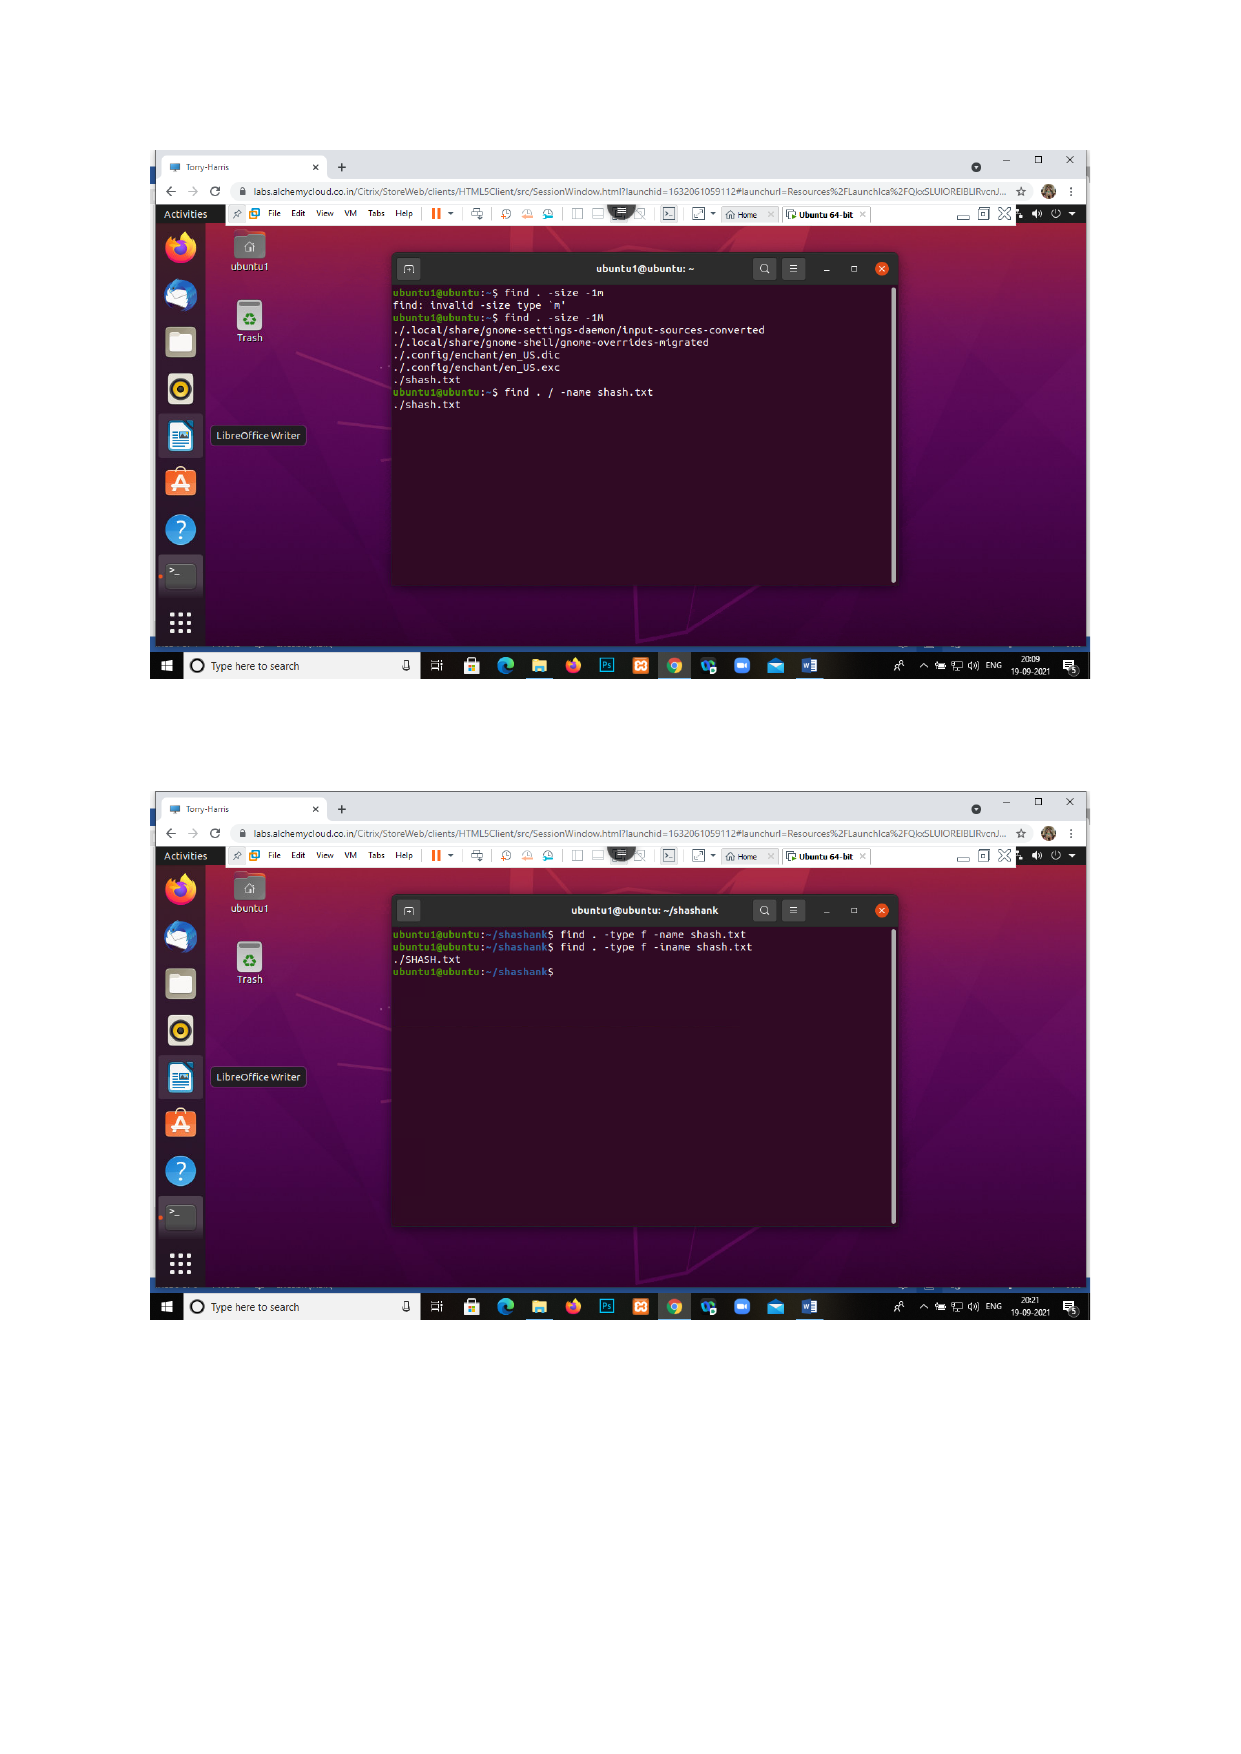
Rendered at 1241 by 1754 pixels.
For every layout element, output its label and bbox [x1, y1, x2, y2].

picture [150, 150, 1091, 679]
picture [150, 791, 1091, 1320]
